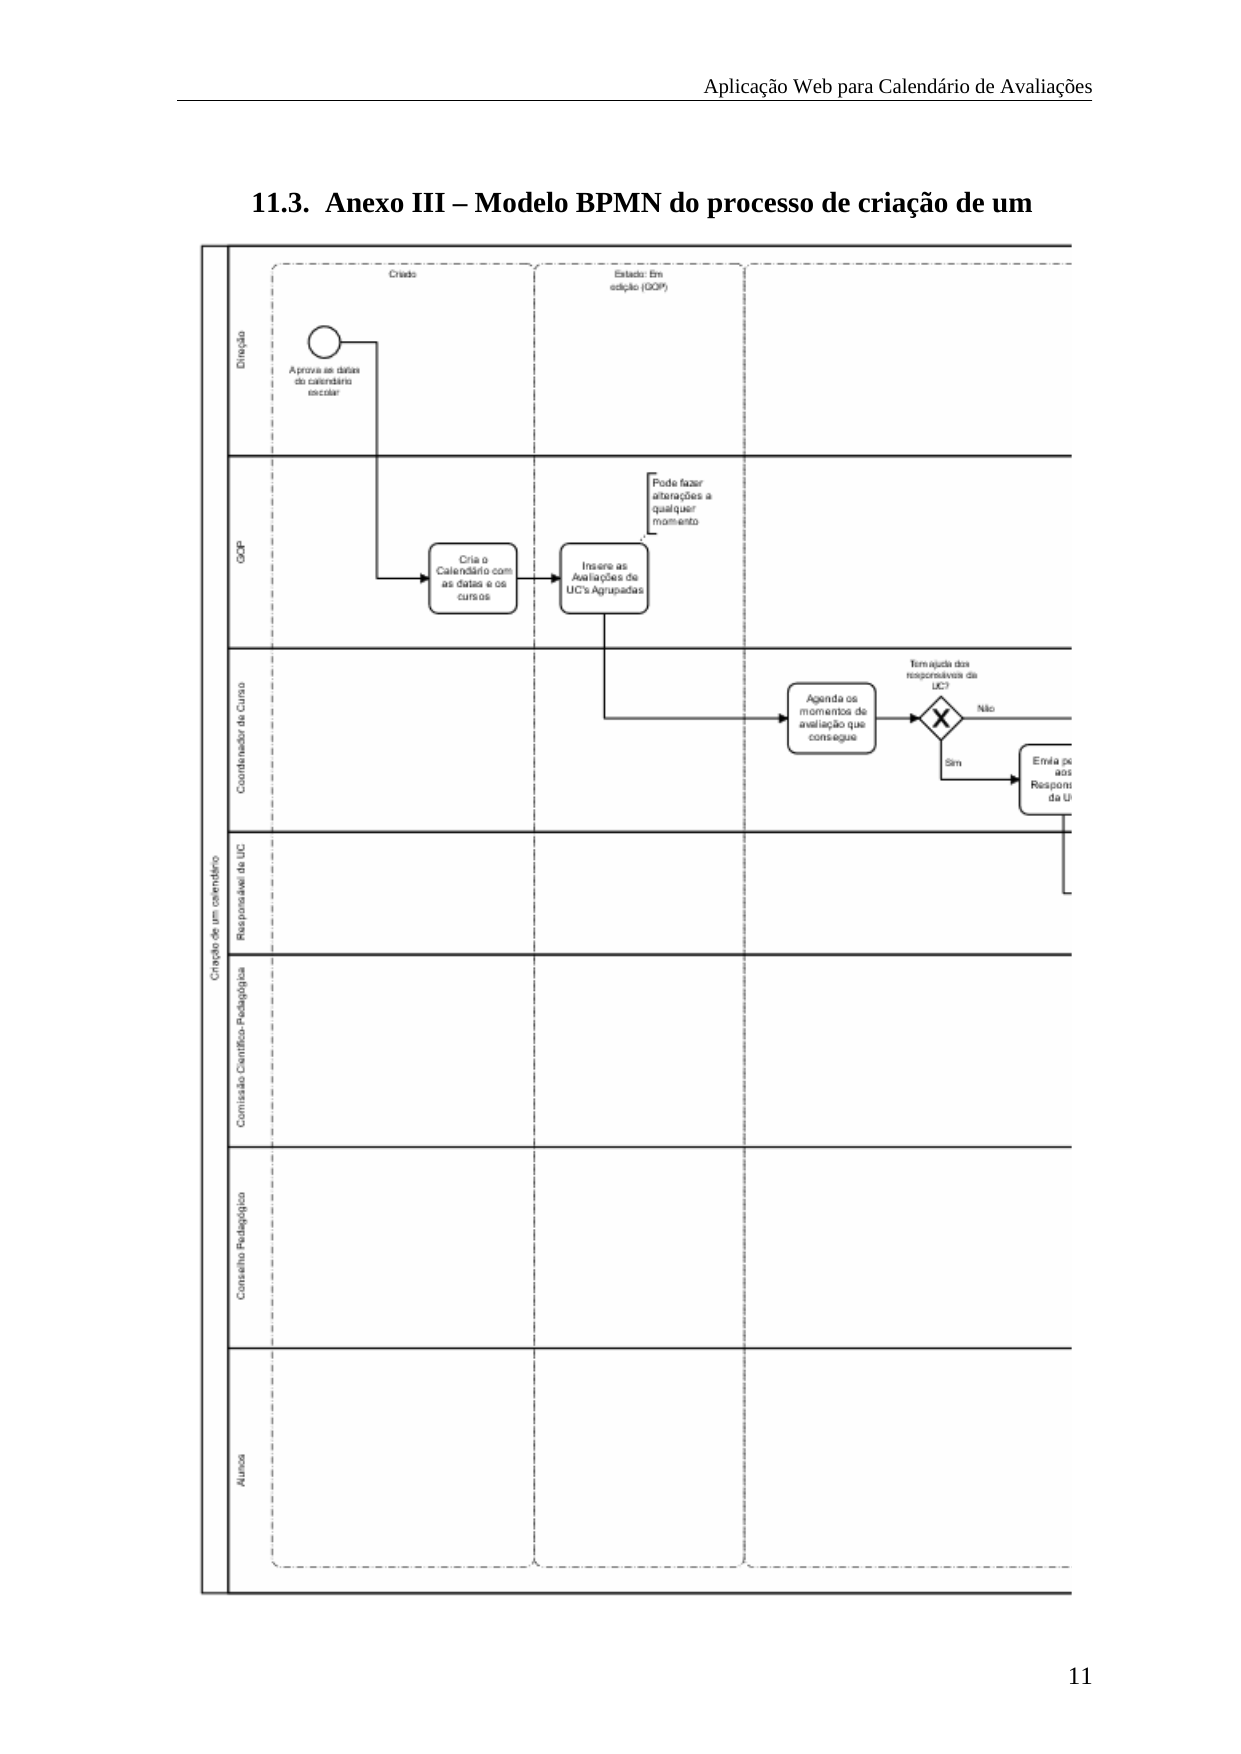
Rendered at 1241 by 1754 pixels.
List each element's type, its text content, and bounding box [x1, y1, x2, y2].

picture [197, 241, 1072, 1607]
subtitle Anexo III – Modelo BPMN do processo de criação de um Calendário de Avaliação [251, 185, 1092, 219]
